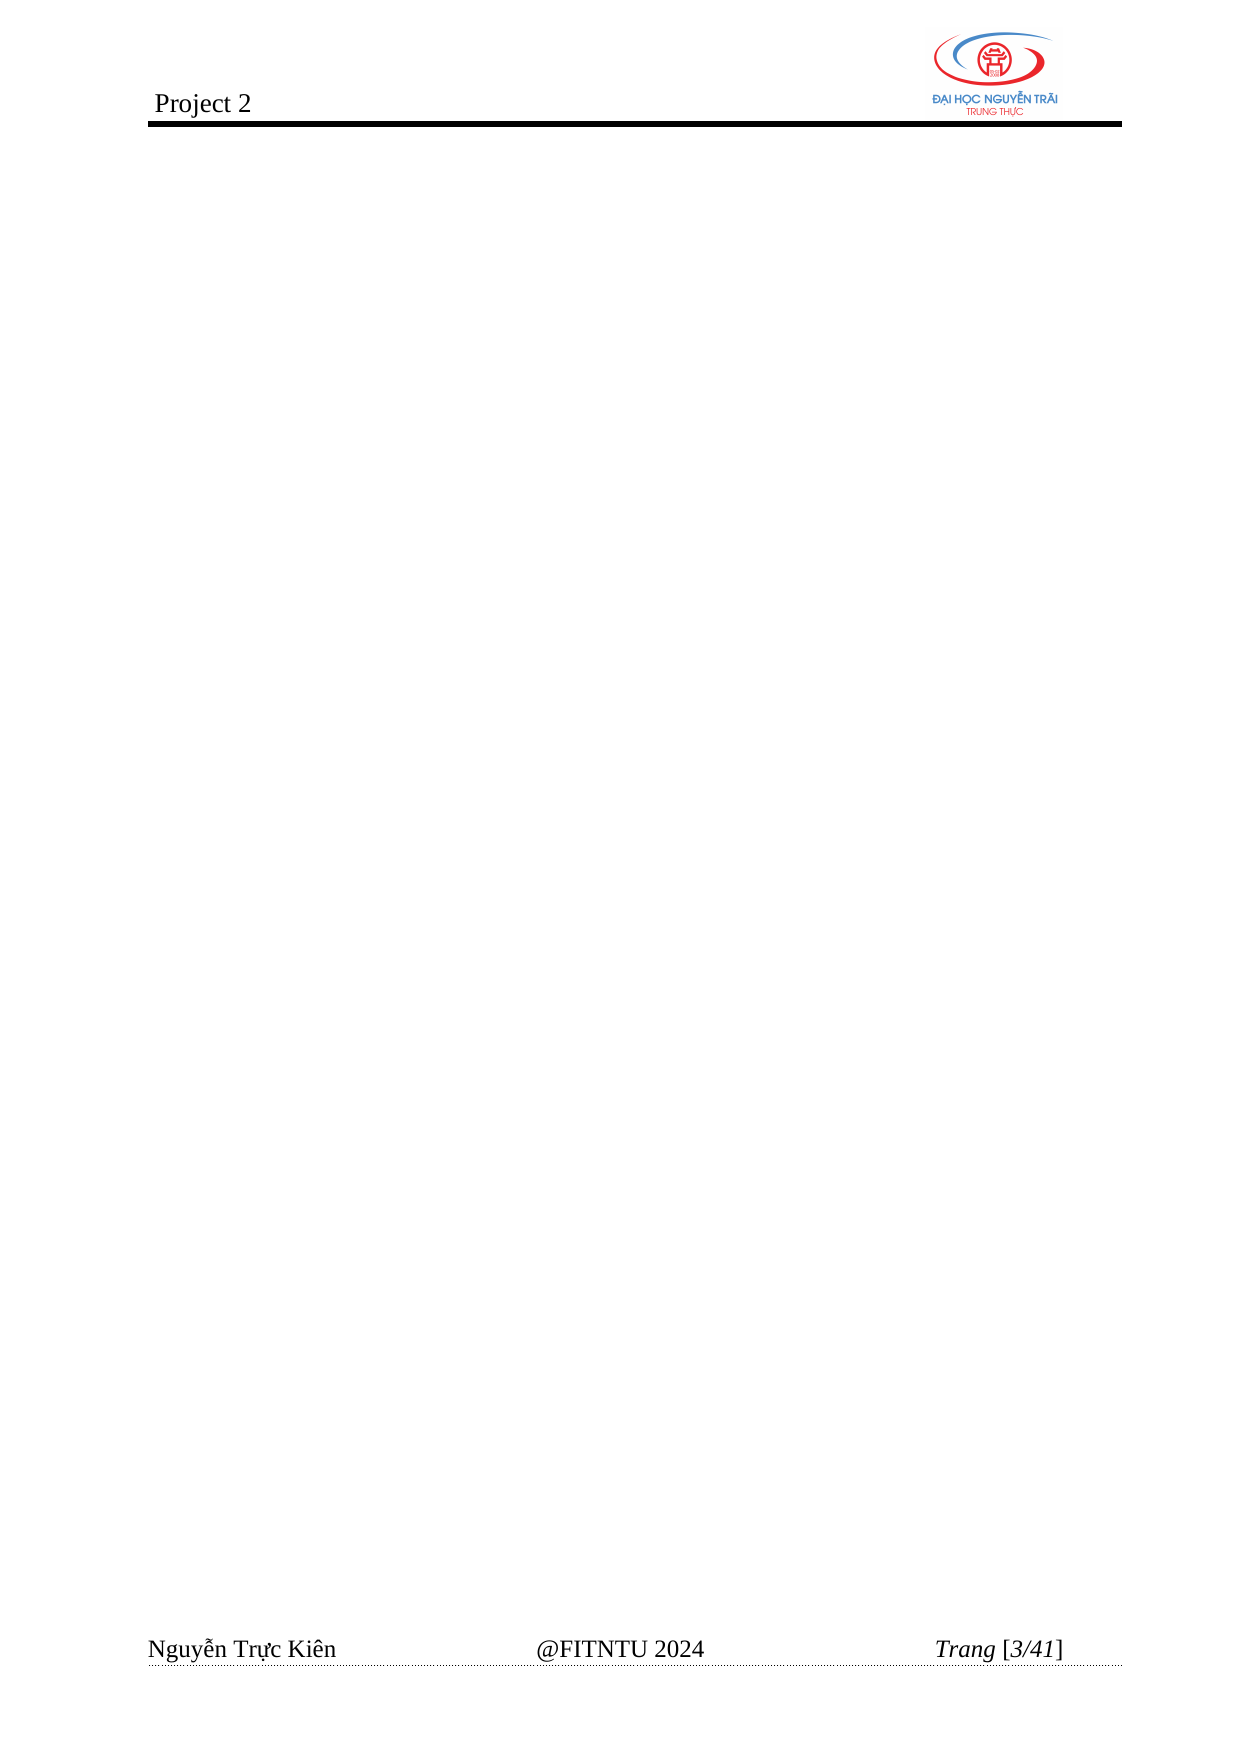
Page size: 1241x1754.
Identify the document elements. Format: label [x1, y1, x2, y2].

picture [925, 27, 1064, 120]
